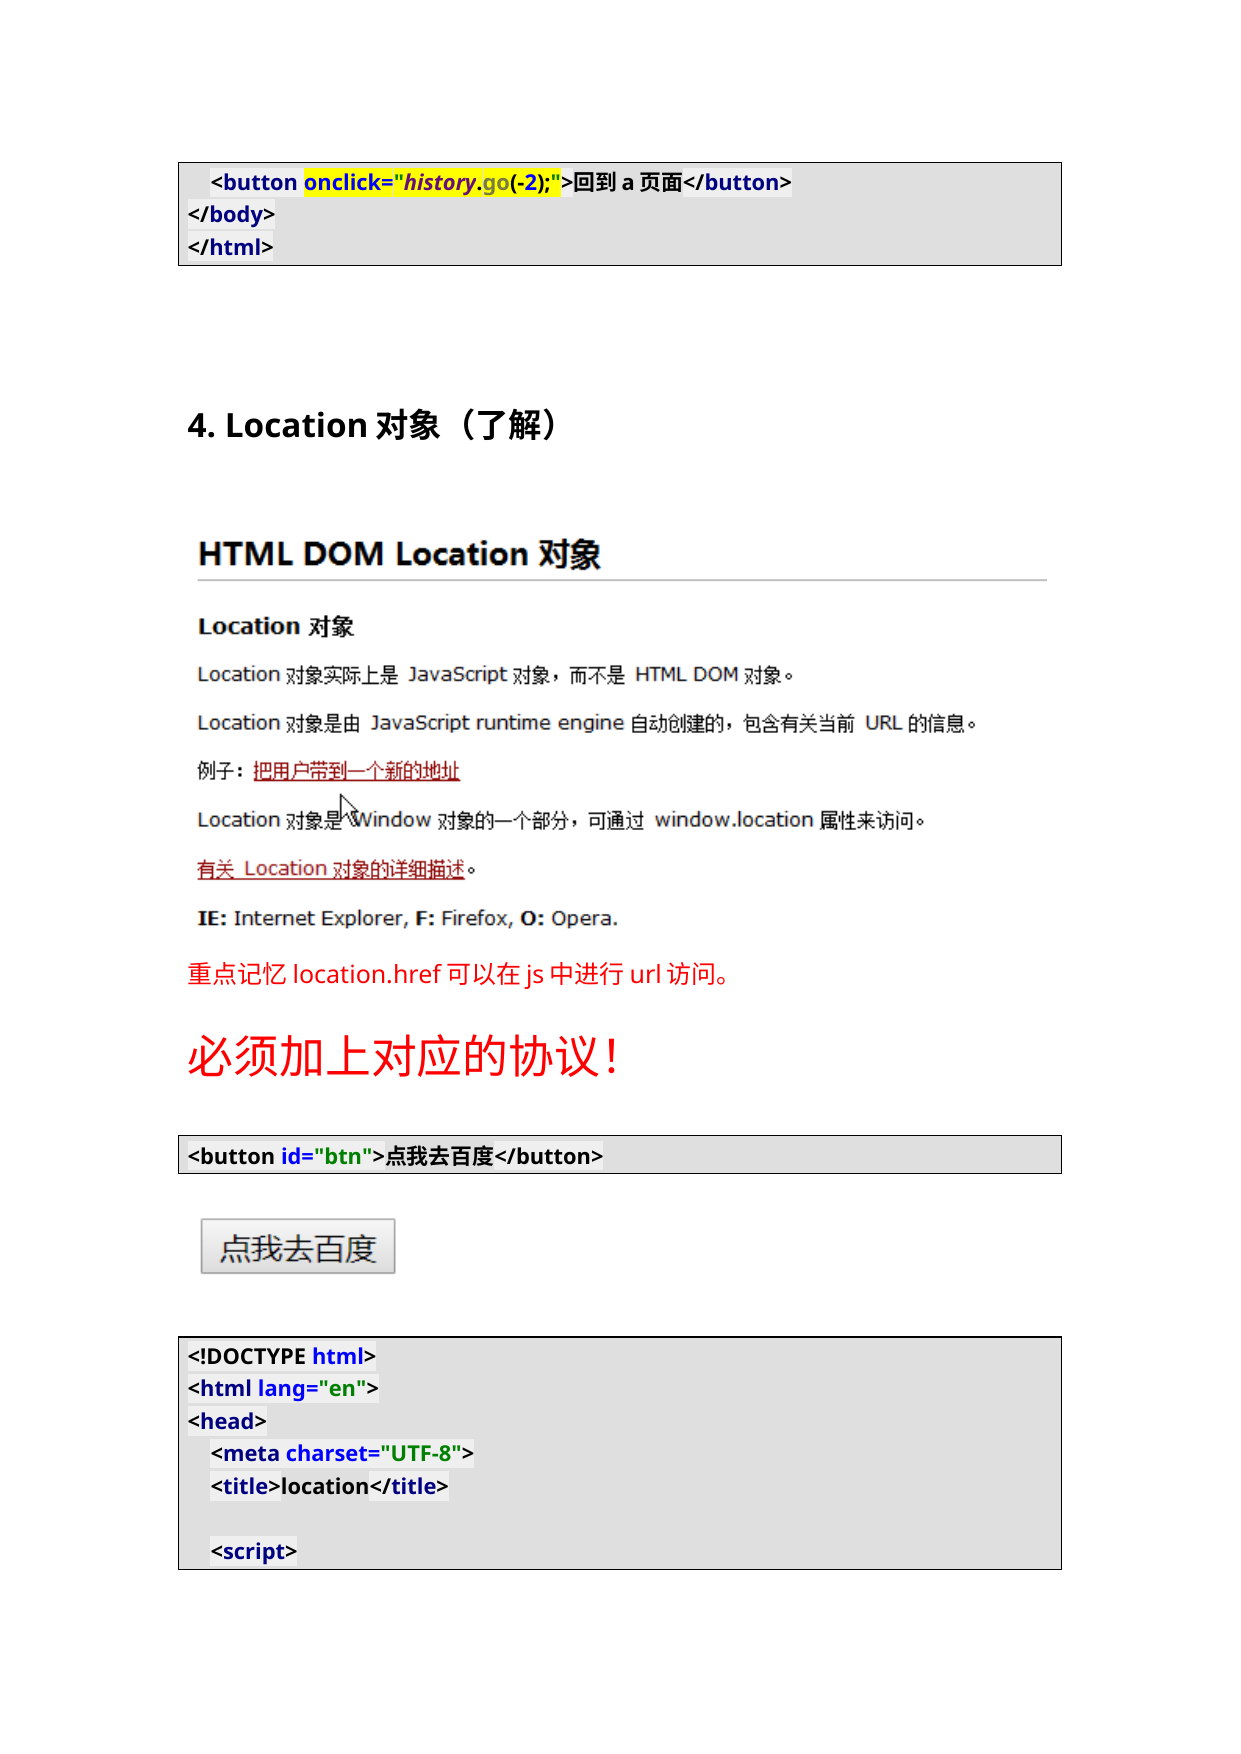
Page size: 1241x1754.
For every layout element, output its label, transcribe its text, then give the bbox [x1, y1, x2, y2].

text 必须加上对应的协议！ [187, 1005, 1053, 1103]
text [179, 163, 1061, 265]
text <button id="btn">点我去百度</button> [179, 1136, 1061, 1173]
text 重点记忆location.href可以在js中进行url访问。 [187, 940, 1053, 1005]
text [179, 1338, 1061, 1569]
subtitle 4. Location对象（了解） [187, 390, 1053, 455]
picture [187, 517, 1047, 938]
picture [187, 1206, 446, 1290]
